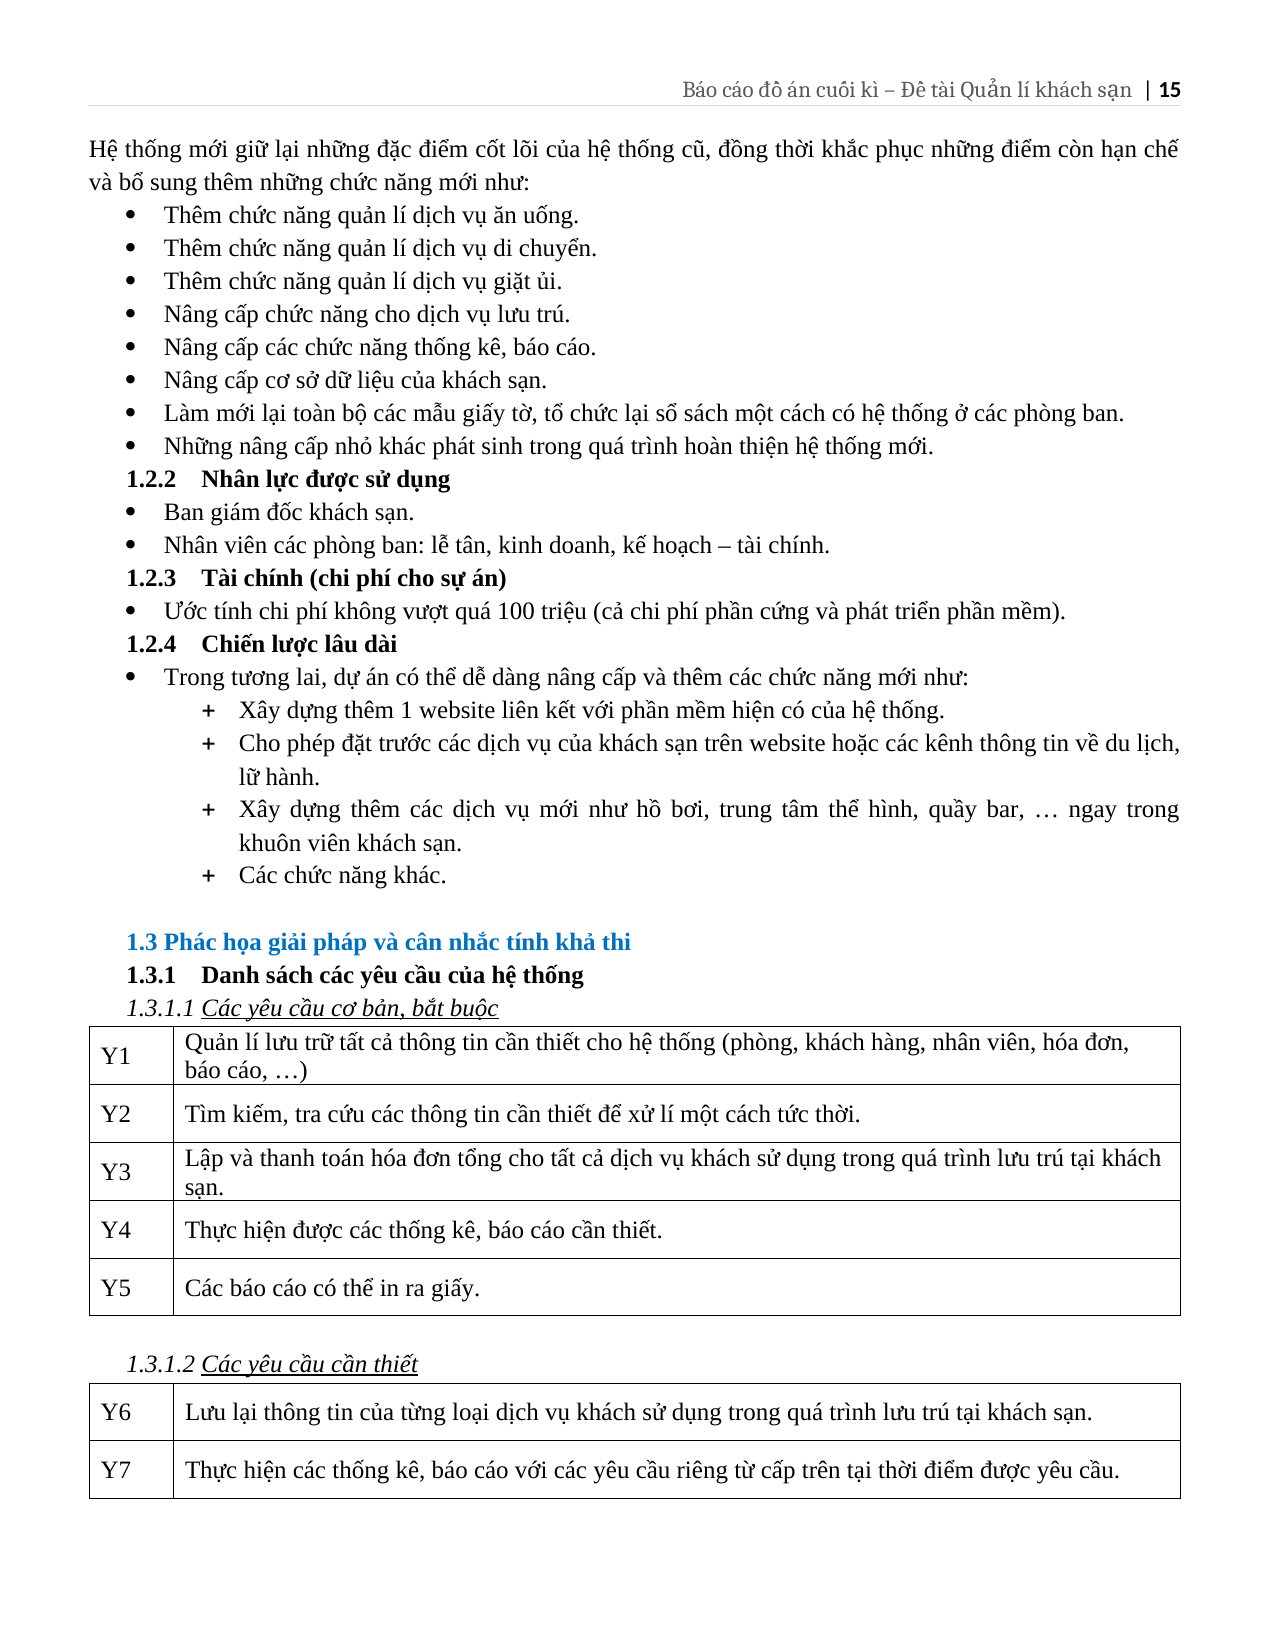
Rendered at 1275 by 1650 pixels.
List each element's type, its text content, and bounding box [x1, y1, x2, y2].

table_cell Thực hiện được các thống kê, báo cáo cần thiết. [174, 1201, 1180, 1258]
table_header Y6 [90, 1384, 173, 1440]
list Cho phép đặt trước các dịch vụ của khách sạn trên website hoặc các kênh thông tin về du lịch, lữ hành. [201, 728, 1181, 790]
table_header Quản lí lưu trữ tất cả thông tin cần thiết cho hệ thống (phòng, khách hàng, nhân viên, hóa đơn, báo cáo, …) [174, 1027, 1180, 1084]
list Các yêu cầu cần thiết [126, 1349, 1181, 1378]
list Thêm chức năng quản lí dịch vụ ăn uống. [126, 200, 1181, 229]
list Xây dựng thêm 1 website liên kết với phần mềm hiện có của hệ thống. [201, 696, 1181, 724]
table_cell Y2 [90, 1085, 173, 1142]
list Nhân lực được sử dụng [126, 464, 1181, 493]
list Trong tương lai, dự án có thể dễ dàng nâng cấp và thêm các chức năng mới như: [126, 662, 1181, 691]
list Làm mới lại toàn bộ các mẫu giấy tờ, tổ chức lại sổ sách một cách có hệ thống ở các phòng ban. [126, 398, 1181, 427]
table_cell Các báo cáo có thể in ra giấy. [174, 1259, 1180, 1315]
list Thêm chức năng quản lí dịch vụ giặt ủi. [126, 266, 1181, 295]
table_cell Y5 [90, 1259, 173, 1315]
table_cell Thực hiện các thống kê, báo cáo với các yêu cầu riêng từ cấp trên tại thời điểm được yêu cầu. [174, 1441, 1180, 1497]
table_cell Y4 [90, 1201, 173, 1258]
list Thêm chức năng quản lí dịch vụ di chuyển. [126, 233, 1181, 262]
table_cell Y7 [90, 1441, 173, 1497]
list Các yêu cầu cơ bản, bắt buộc [126, 993, 1181, 1021]
table_header Lưu lại thông tin của từng loại dịch vụ khách sử dụng trong quá trình lưu trú tại khách sạn. [174, 1384, 1180, 1440]
list Nâng cấp các chức năng thống kê, báo cáo. [126, 332, 1181, 361]
list Chiến lược lâu dài [126, 629, 1181, 658]
list Những nâng cấp nhỏ khác phát sinh trong quá trình hoàn thiện hệ thống mới. [126, 431, 1181, 460]
list Nâng cấp chức năng cho dịch vụ lưu trú. [126, 299, 1181, 328]
table_cell Lập và thanh toán hóa đơn tổng cho tất cả dịch vụ khách sử dụng trong quá trình lưu trú tại khách sạn. [174, 1143, 1180, 1200]
list Phác họa giải pháp và cân nhắc tính khả thi [126, 927, 1181, 955]
list Xây dựng thêm các dịch vụ mới như hồ bơi, trung tâm thể hình, quầy bar, … ngay trong khuôn viên khách sạn. [201, 794, 1181, 856]
list Nâng cấp cơ sở dữ liệu của khách sạn. [126, 365, 1181, 394]
table_cell Y3 [90, 1143, 173, 1200]
table_header Y1 [90, 1027, 173, 1084]
list Ban giám đốc khách sạn. [126, 497, 1181, 526]
text Hệ thống mới giữ lại những đặc điểm cốt lõi của hệ thống cũ, đồng thời khắc phục những điểm còn hạn chế và bổ sung thêm những chức năng mới như: [89, 134, 1181, 196]
list Tài chính (chi phí cho sự án) [126, 563, 1181, 592]
list Các chức năng khác. [201, 861, 1181, 889]
table_cell Tìm kiếm, tra cứu các thông tin cần thiết để xử lí một cách tức thời. [174, 1085, 1180, 1142]
list Ước tính chi phí không vượt quá 100 triệu (cả chi phí phần cứng và phát triển phần mềm). [126, 596, 1181, 625]
list Danh sách các yêu cầu của hệ thống [126, 960, 1181, 988]
list Nhân viên các phòng ban: lễ tân, kinh doanh, kế hoạch – tài chính. [126, 530, 1181, 559]
